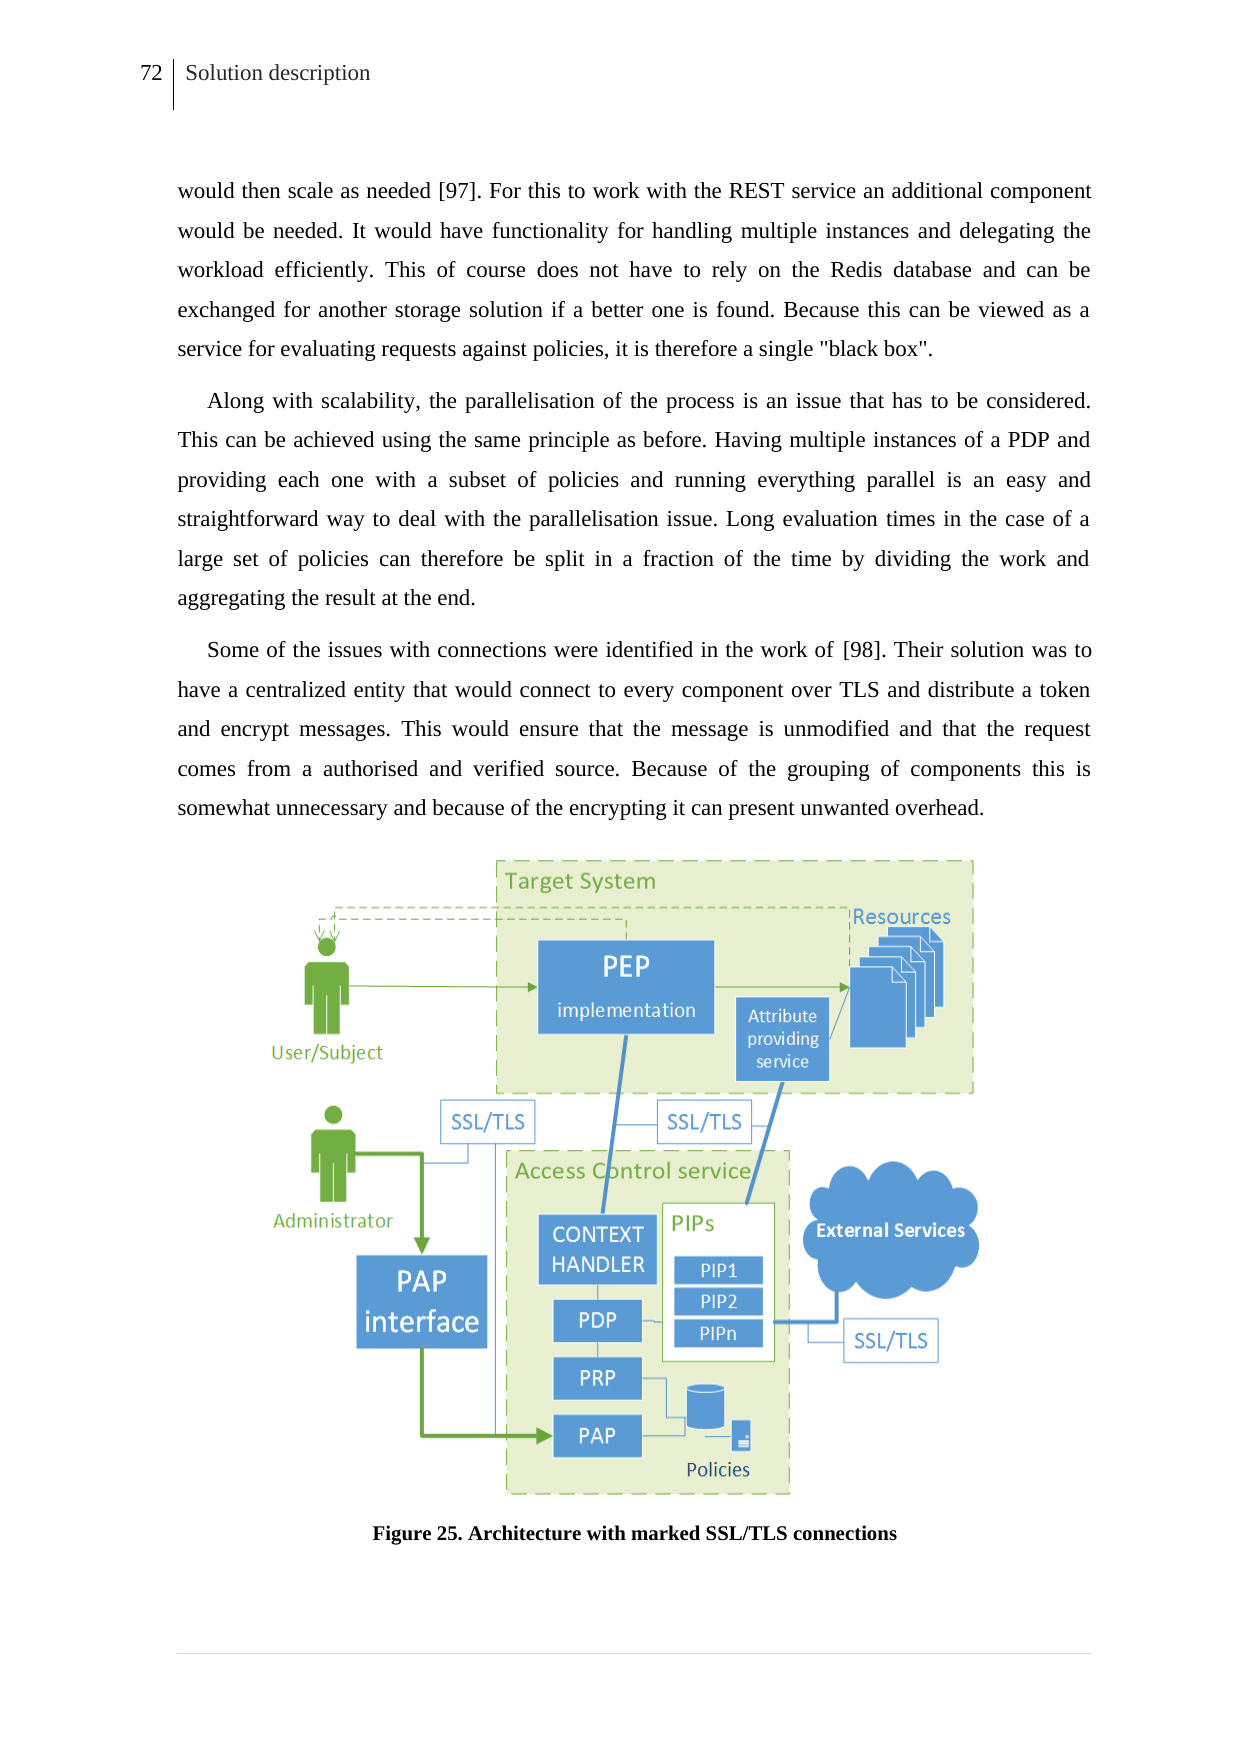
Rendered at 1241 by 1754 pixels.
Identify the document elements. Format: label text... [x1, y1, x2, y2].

text Along with scalability, the parallelisation of the process is an issue that has to be considered. This can be achieved using the same principle as before. Having multiple instances of a PDP and providing each one with a subset of policies and running everything parallel is an easy and straightforward way to deal with the parallelisation issue. Long evaluation times in the case of a large set of policies can therefore be split in a fraction of the time by dividing the work and aggregating the result at the end. [177, 387, 1092, 611]
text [177, 177, 1092, 361]
text Some of the issues with connections were identified in the work of . Their solution was to have a centralized entity that would connect to every component over TLS and distribute a token and encrypt messages. This would ensure that the message is unmodified and that the request comes from a authorised and verified source. Because of the grouping of components this is somewhat unnecessary and because of the encrypting it can present unwanted overhead. [177, 636, 1092, 821]
picture [259, 858, 981, 1495]
